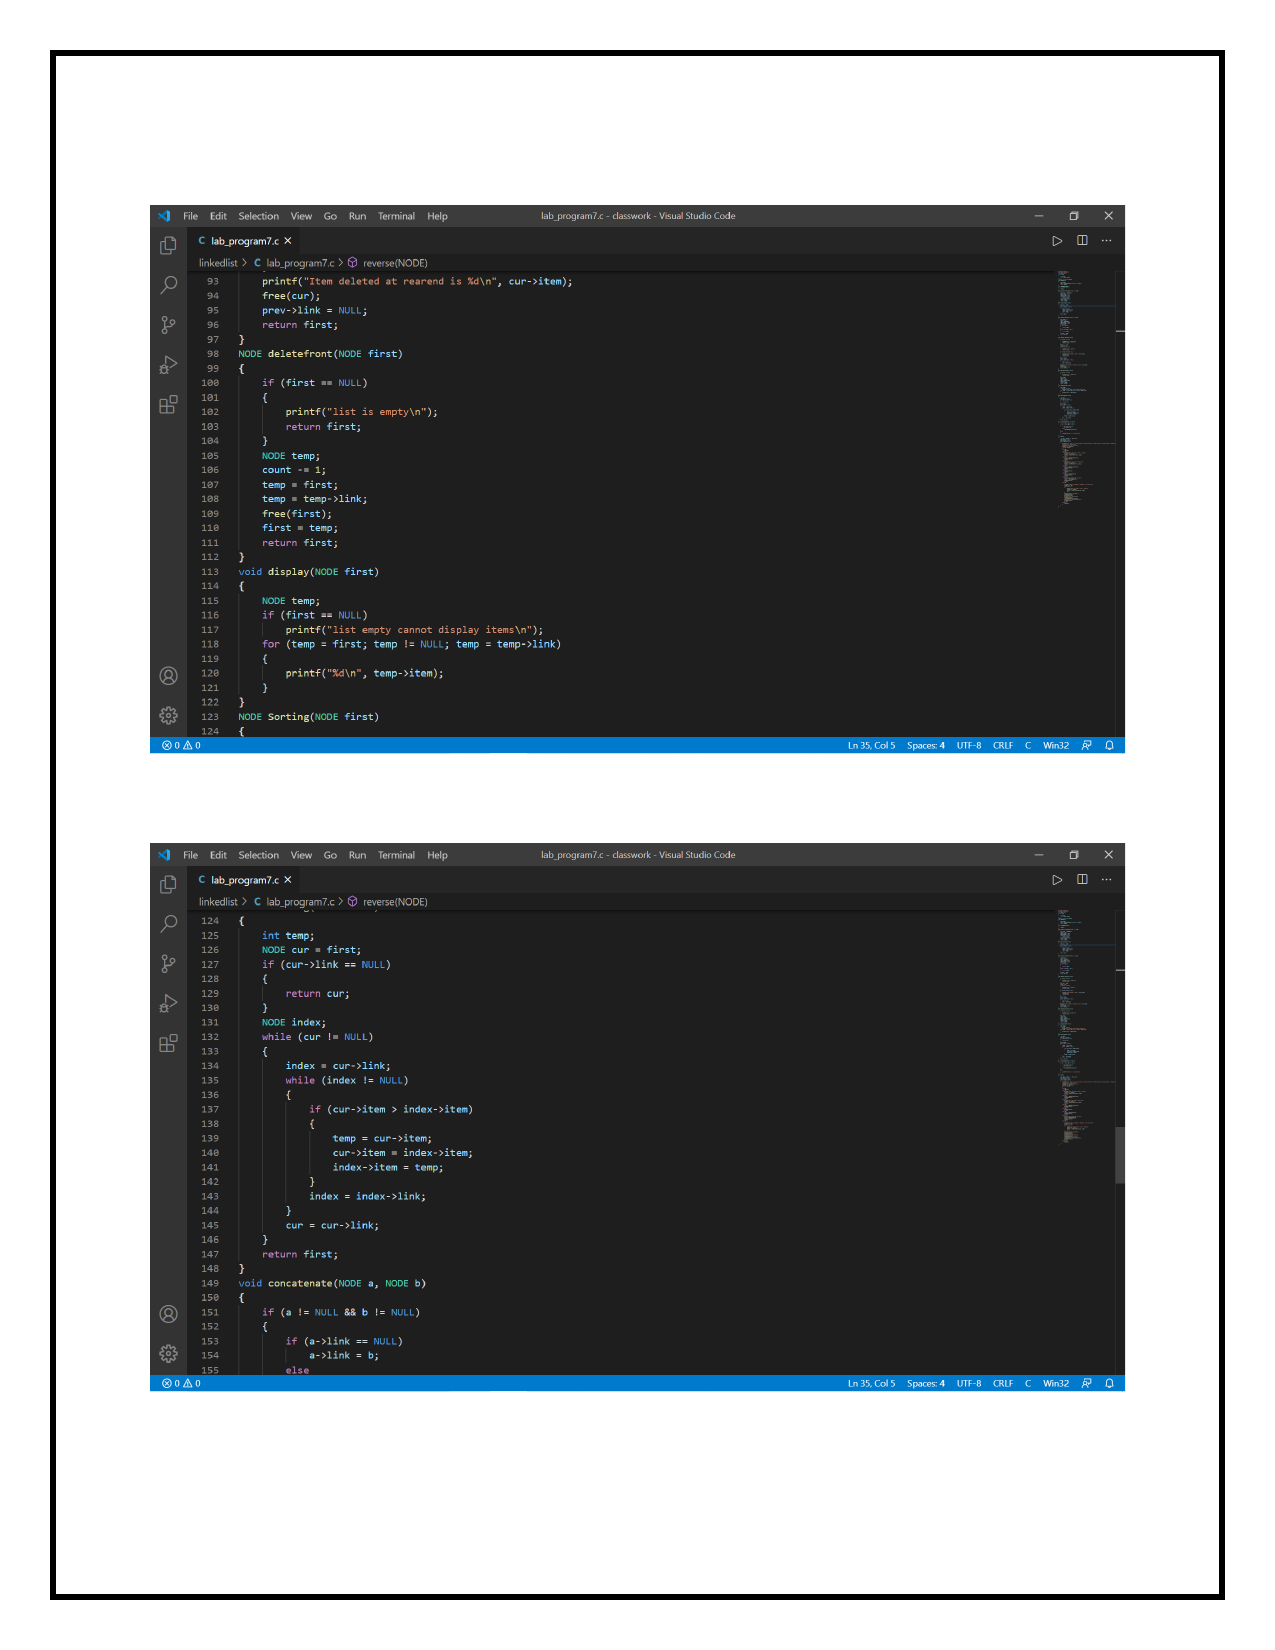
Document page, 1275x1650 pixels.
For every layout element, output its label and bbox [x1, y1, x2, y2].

picture [150, 205, 1125, 754]
picture [150, 843, 1125, 1392]
